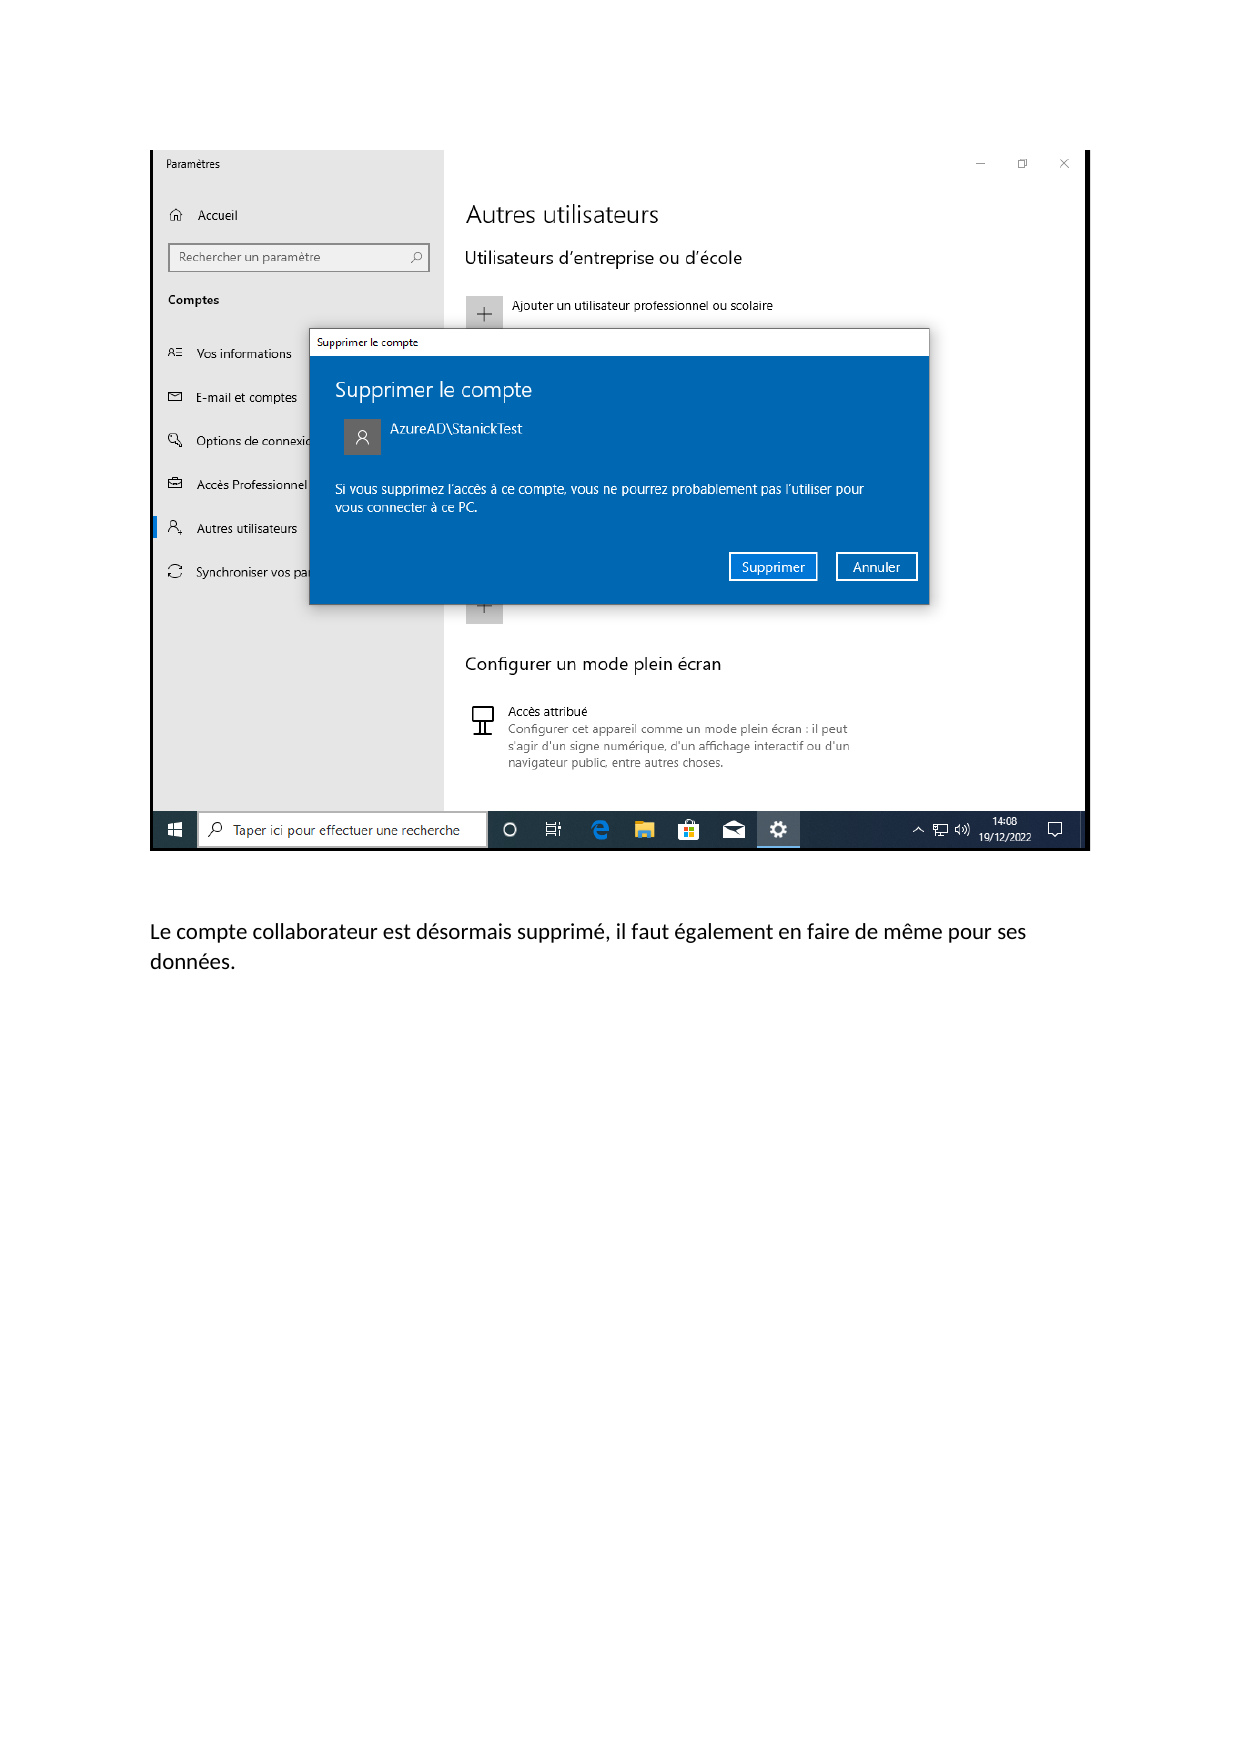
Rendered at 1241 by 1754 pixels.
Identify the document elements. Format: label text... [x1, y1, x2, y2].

text Le compte collaborateur est désormais supprimé, il faut également en faire de même pour ses données. [150, 917, 1090, 975]
picture [150, 150, 1091, 851]
